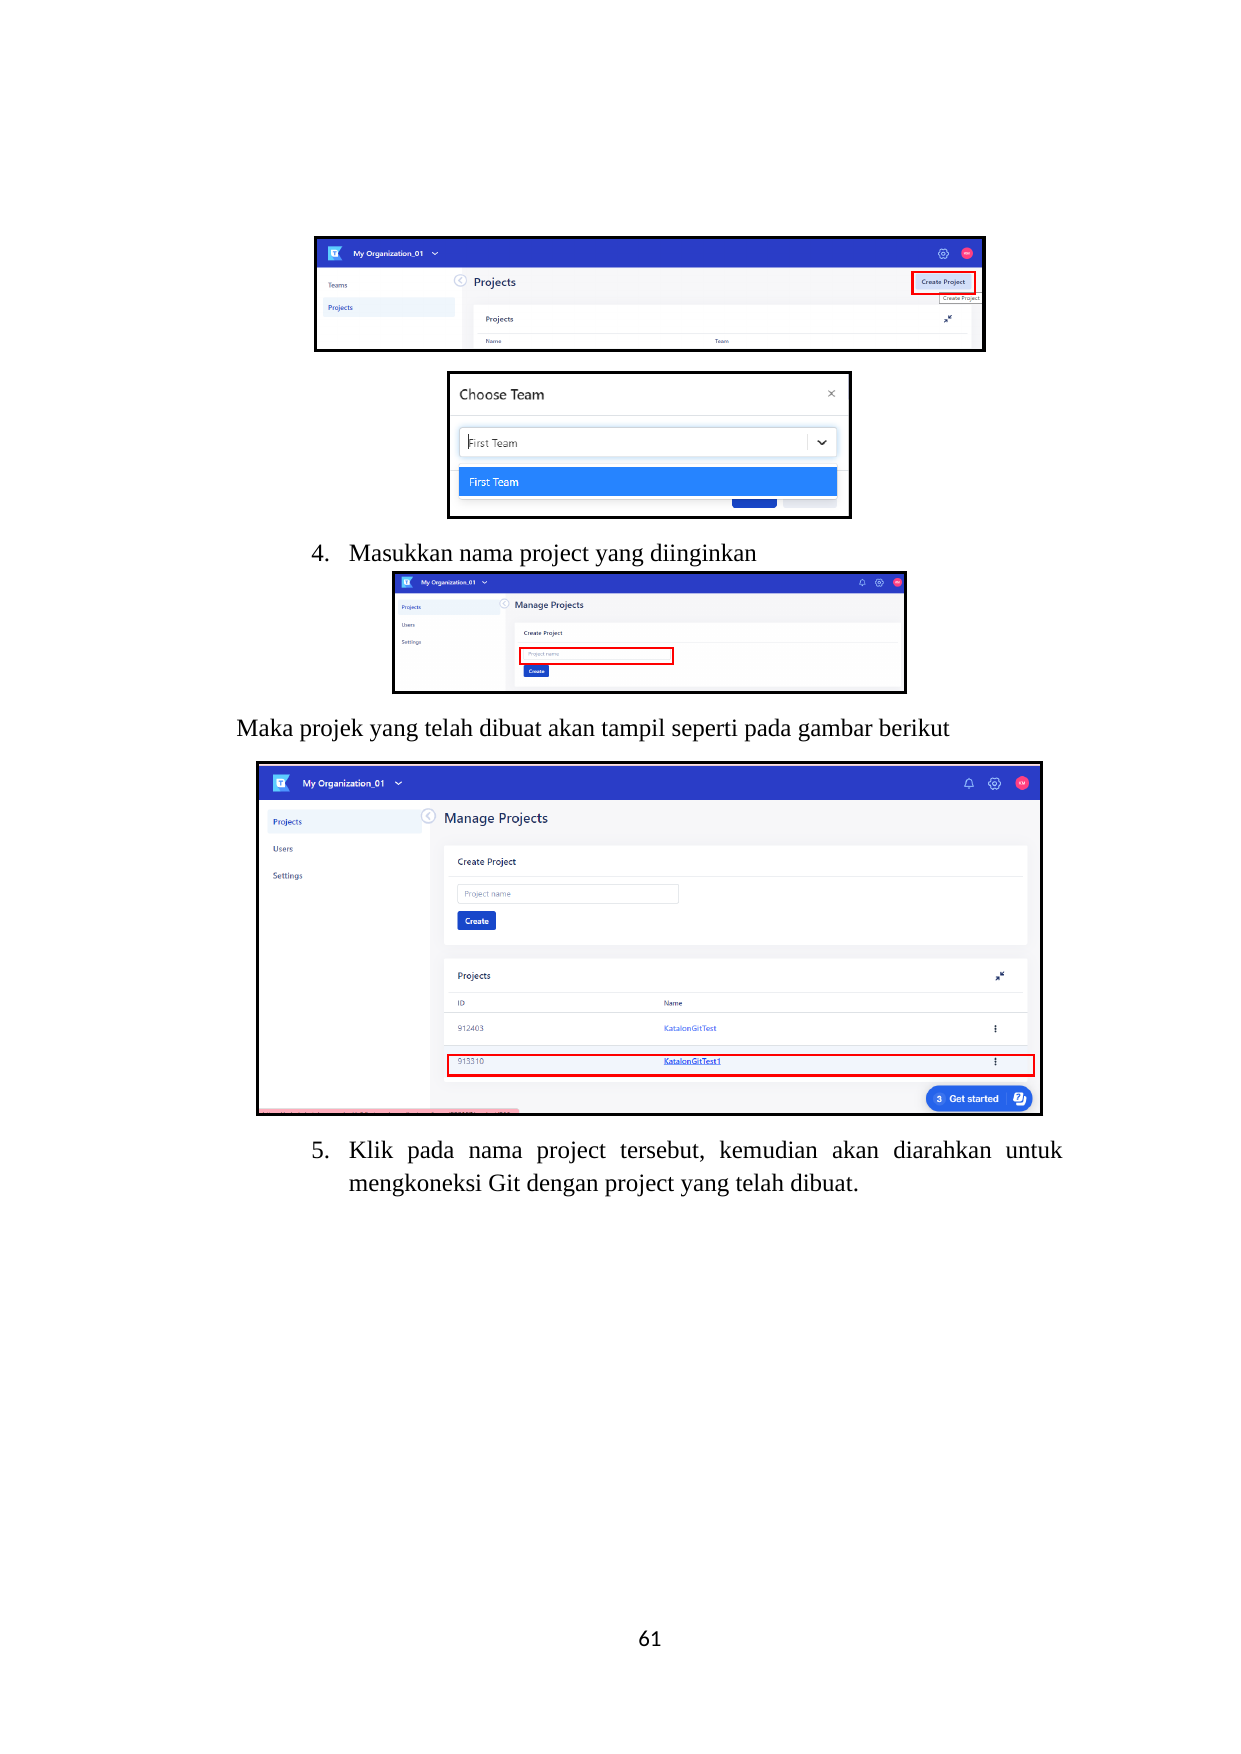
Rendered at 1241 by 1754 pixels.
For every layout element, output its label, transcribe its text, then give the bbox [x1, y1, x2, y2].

picture [395, 574, 904, 691]
list Masukkan nama project yang diinginkan [311, 538, 1063, 567]
picture [450, 374, 849, 516]
list Klik pada nama project tersebut, kemudian akan diarahkan untuk mengkoneksi Git dengan project yang telah dibuat. [311, 1135, 1063, 1197]
picture [259, 764, 1040, 1113]
picture [317, 239, 982, 349]
text Maka projek yang telah dibuat akan tampil seperti pada gambar berikut [236, 713, 1063, 742]
